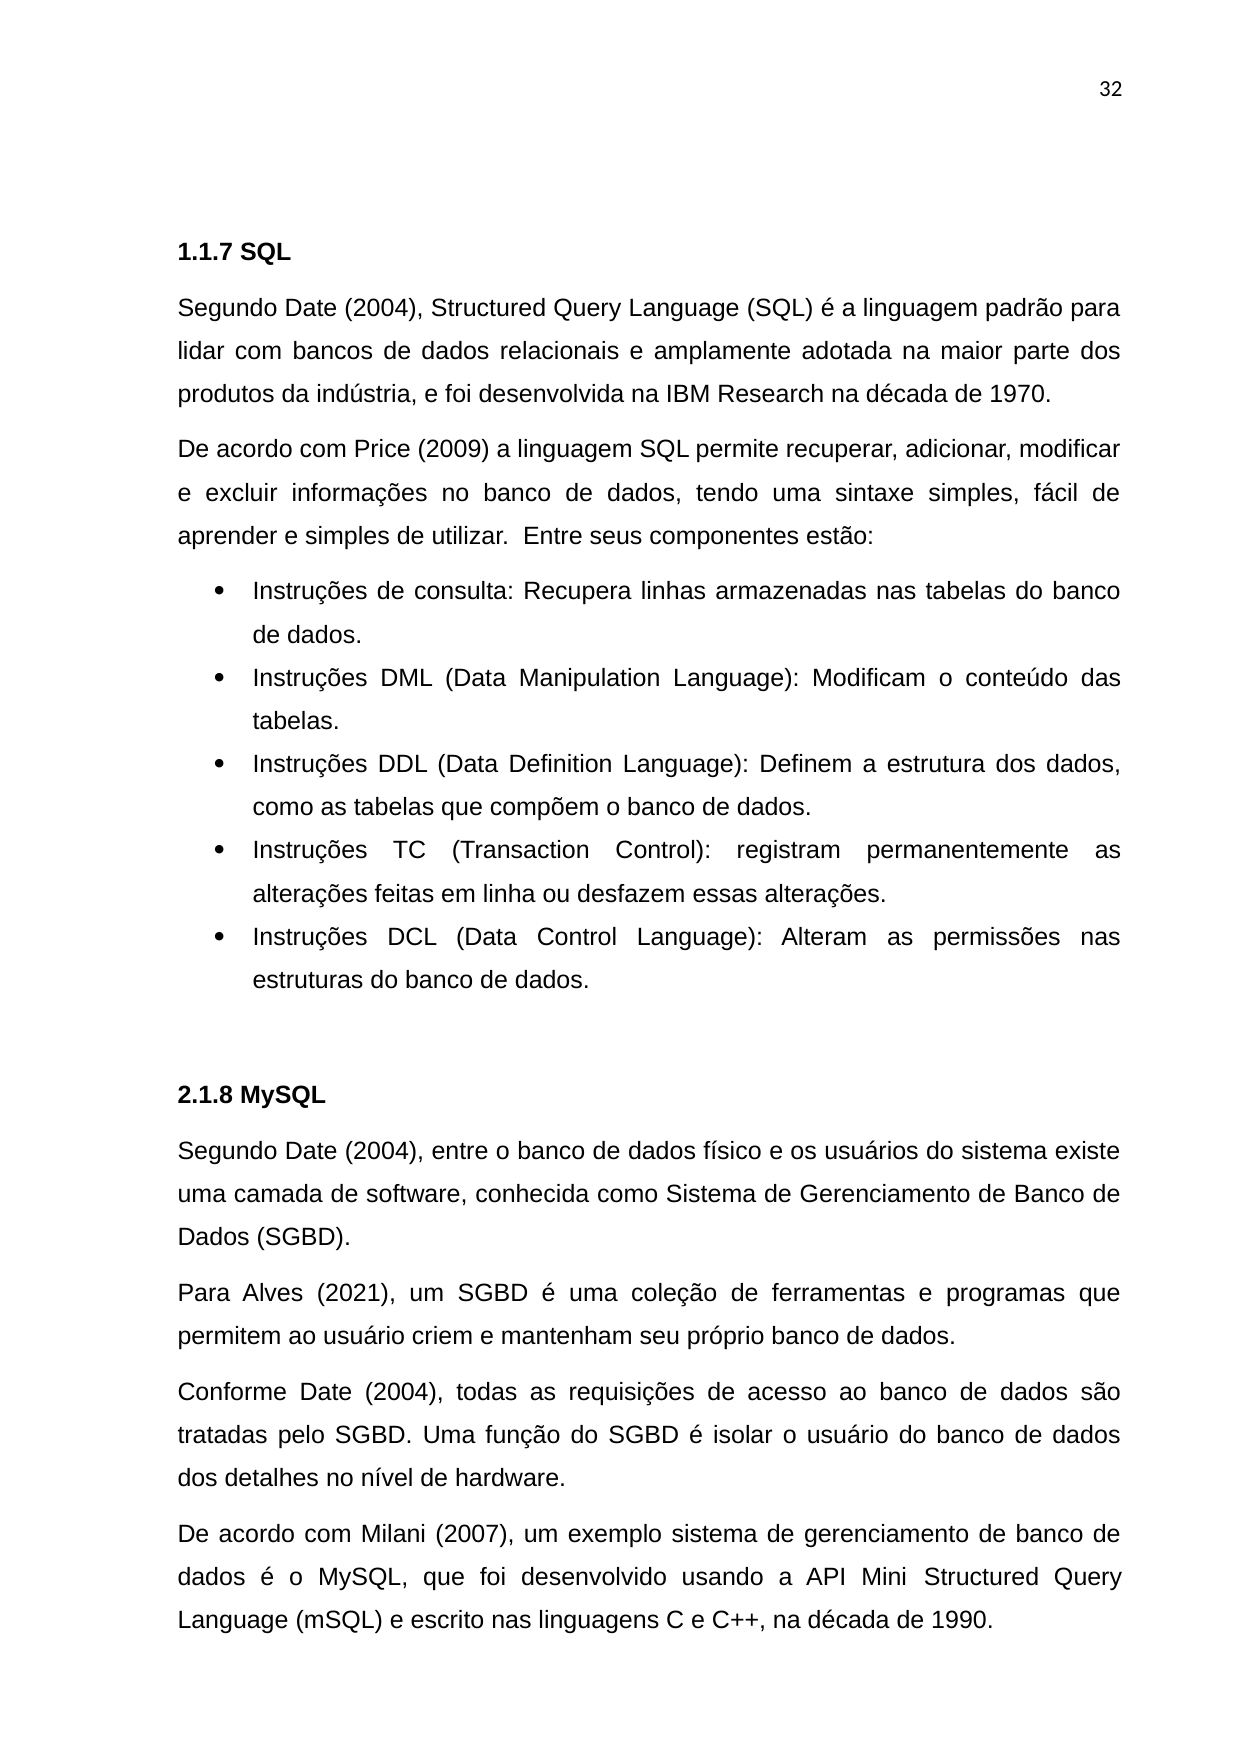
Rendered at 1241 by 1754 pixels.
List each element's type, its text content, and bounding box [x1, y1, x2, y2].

text De acordo com Milani (2007), um exemplo sistema de gerenciamento de banco de dados é o MySQL, que foi desenvolvido usando a API Mini Structured Query Language (mSQL) e escrito nas linguagens C e C++, na década de 1990. [177, 1518, 1122, 1633]
list Instruções de consulta: Recupera linhas armazenadas nas tabelas do banco de dados. [215, 576, 1122, 648]
list Instruções DML (Data Manipulation Language): Modificam o conteúdo das tabelas. [215, 663, 1122, 735]
text Segundo Date (2004), entre o banco de dados físico e os usuários do sistema existe uma camada de software, conhecida como Sistema de Gerenciamento de Banco de Dados (SGBD). [177, 1136, 1122, 1251]
subtitle 2.1.8 MySQL [177, 1080, 1122, 1109]
list Instruções DCL (Data Control Language): Alteram as permissões nas estruturas do banco de dados. [215, 922, 1122, 994]
text Conforme Date (2004), todas as requisições de acesso ao banco de dados são tratadas pelo SGBD. Uma função do SGBD é isolar o usuário do banco de dados dos detalhes no nível de hardware. [177, 1377, 1122, 1492]
text Segundo Date (2004), Structured Query Language (SQL) é a linguagem padrão para lidar com bancos de dados relacionais e amplamente adotada na maior parte dos produtos da indústria, e foi desenvolvida na IBM Research na década de 1970. [177, 293, 1122, 408]
subtitle 1.1.7 SQL [177, 237, 1122, 266]
text De acordo com Price (2009) a linguagem SQL permite recuperar, adicionar, modificar e excluir informações no banco de dados, tendo uma sintaxe simples, fácil de aprender e simples de utilizar. Entre seus componentes estão: [177, 434, 1122, 549]
list Instruções TC (Transaction Control): registram permanentemente as alterações feitas em linha ou desfazem essas alterações. [215, 835, 1122, 907]
list Instruções DDL (Data Definition Language): Definem a estrutura dos dados, como as tabelas que compõem o banco de dados. [215, 749, 1122, 821]
text Para Alves (2021), um SGBD é uma coleção de ferramentas e programas que permitem ao usuário criem e mantenham seu próprio banco de dados. [177, 1278, 1122, 1350]
